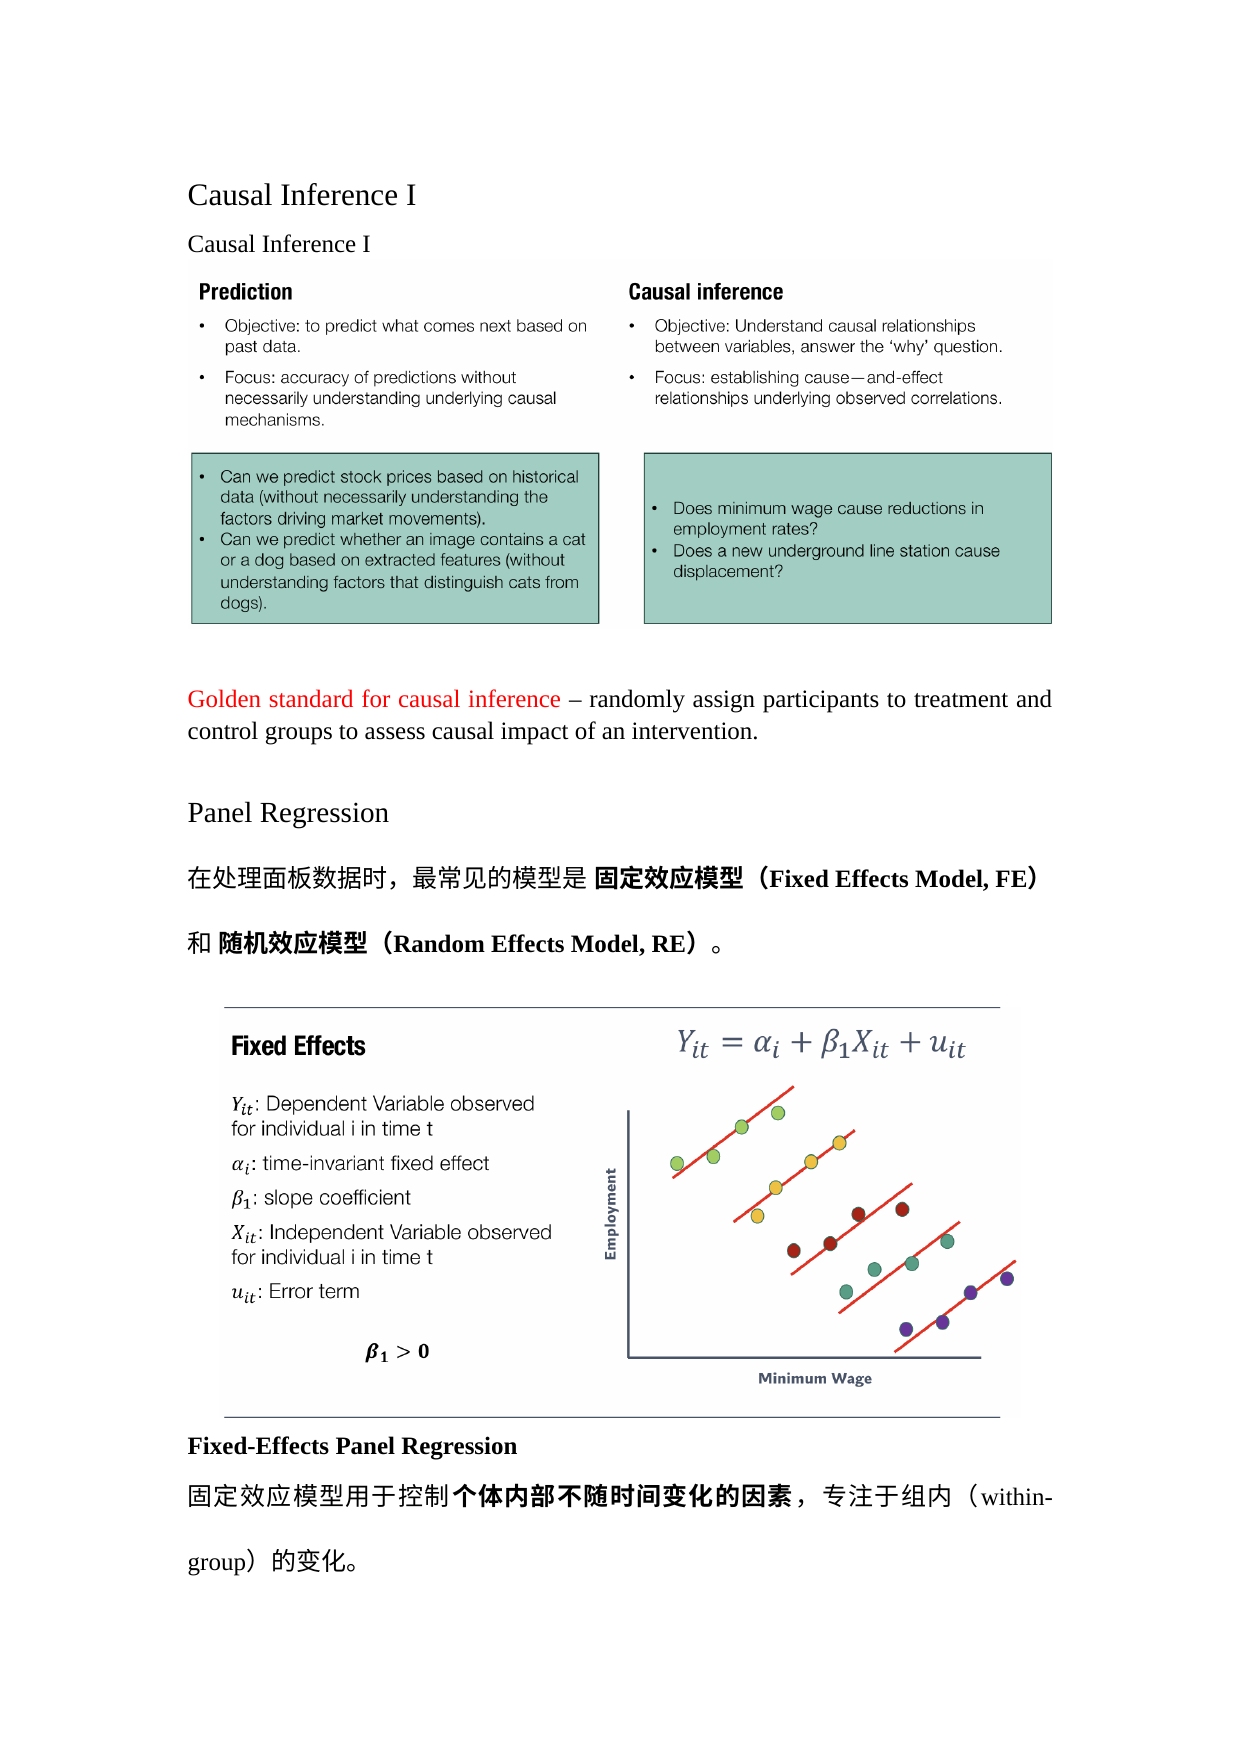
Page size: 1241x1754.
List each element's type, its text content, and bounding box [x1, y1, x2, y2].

subtitle Fixed-Effects Panel Regression [187, 1429, 1053, 1462]
subtitle Causal Inference I [187, 162, 1053, 227]
picture [219, 1007, 1022, 1418]
subtitle Panel Regression [187, 779, 1053, 844]
text Causal Inference I [187, 227, 1053, 259]
text 固定效应模型用于控制个体内部不随时间变化的因素，专注于组内（within-group）的变化。 [187, 1462, 1053, 1592]
picture [187, 259, 1053, 629]
text Golden standard for causal inference – randomly assign participants to treatment and control groups to assess causal impact of an intervention. [187, 682, 1053, 747]
text 在处理面板数据时，最常见的模型是 固定效应模型（Fixed Effects Model, FE） 和 随机效应模型（Random Effects Model, RE）。 [187, 844, 1053, 974]
